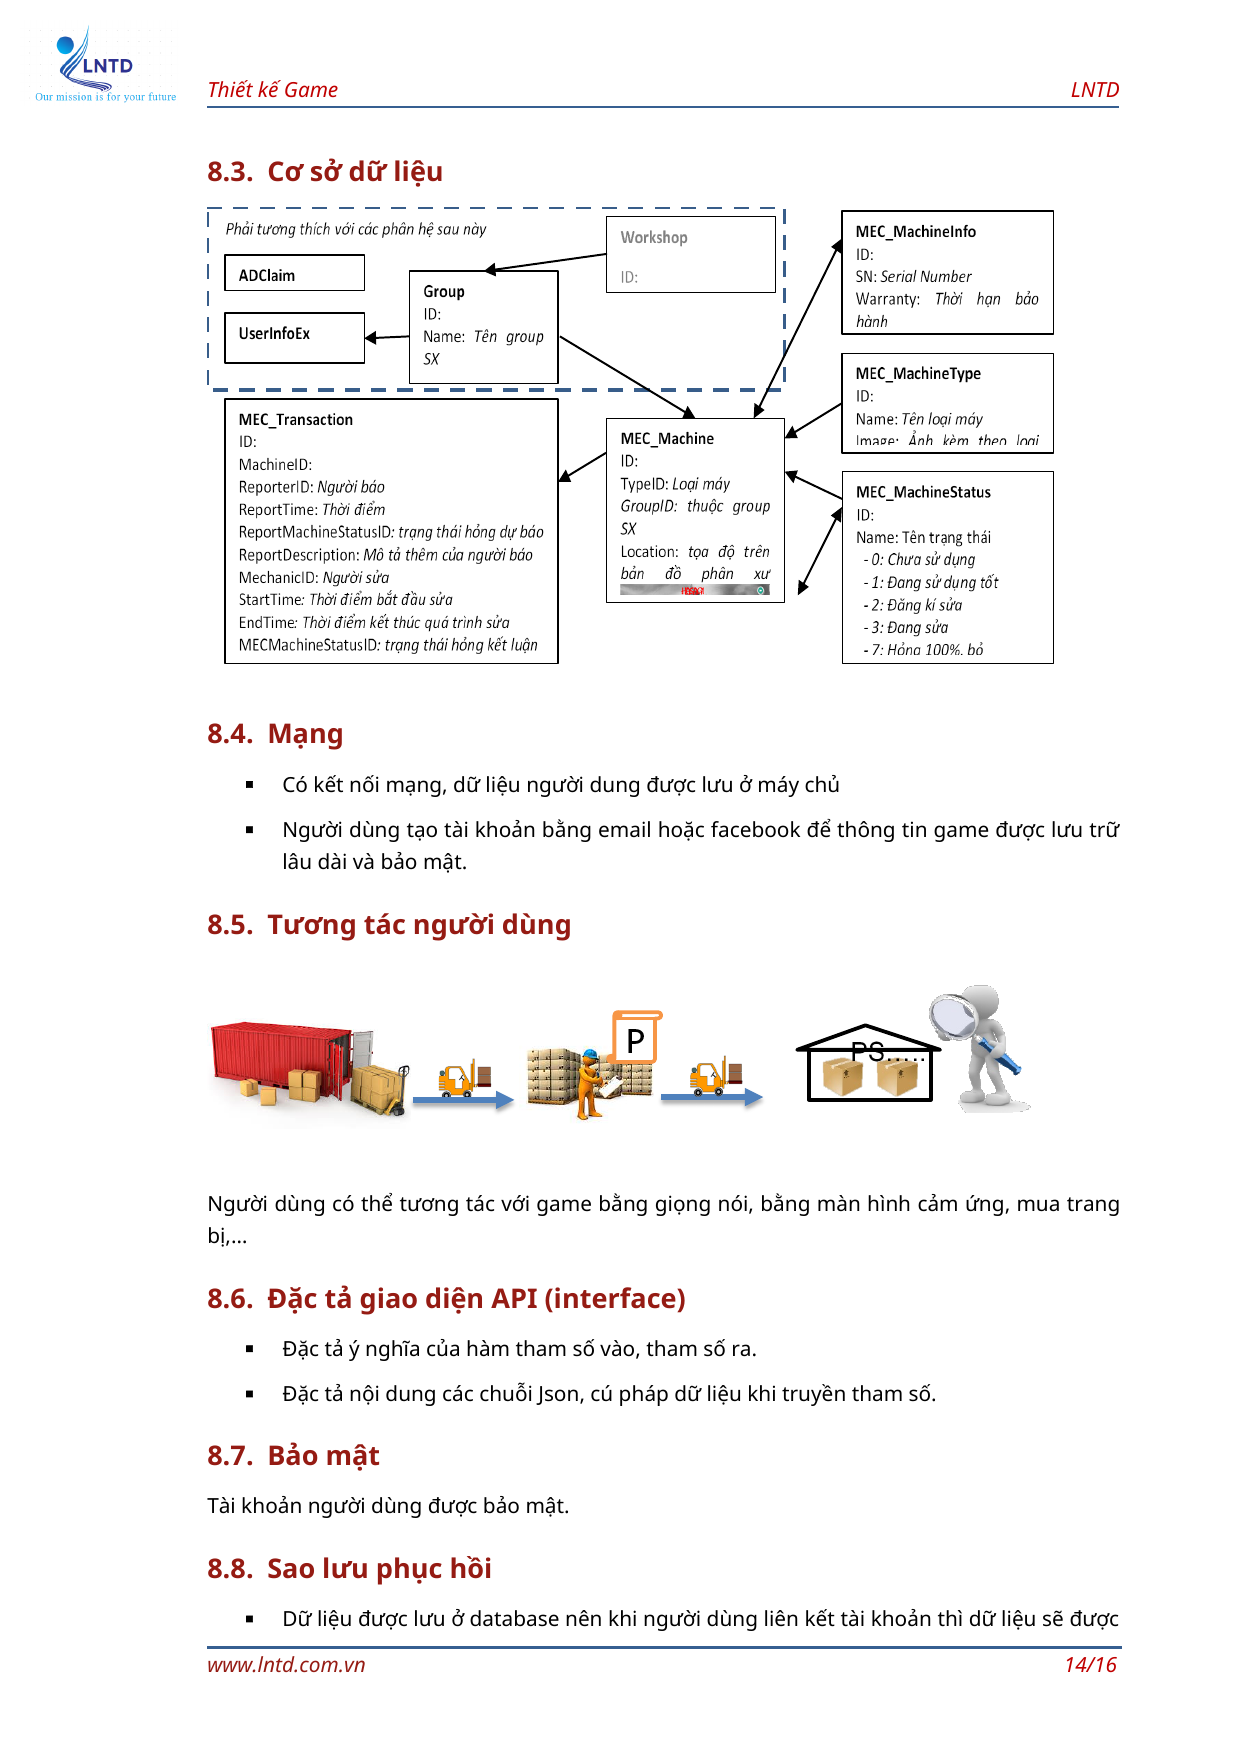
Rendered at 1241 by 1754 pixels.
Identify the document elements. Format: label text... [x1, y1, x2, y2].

text Tài khoản người dùng được bảo mật. [207, 1492, 1122, 1520]
text Người dùng có thể tương tác với game bằng giọng nói, bằng màn hình cảm ứng, mua trang bị,… [207, 1189, 1122, 1250]
list Đặc tả ý nghĩa của hàm tham số vào, tham số ra. [244, 1334, 1122, 1362]
list Có kết nối mạng, dữ liệu người dung được lưu ở máy chủ [244, 770, 1122, 798]
list Người dùng tạo tài khoản bằng email hoặc facebook để thông tin game được lưu trữ lâu dài và bảo mật. [244, 815, 1122, 876]
subtitle Cơ sở dữ liệu [207, 152, 1122, 189]
subtitle Mạng [207, 715, 1122, 752]
list Đặc tả nội dung các chuỗi Json, cú pháp dữ liệu khi truyền tham số. [244, 1379, 1122, 1407]
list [244, 1604, 1122, 1632]
subtitle Tương tác người dùng [207, 905, 1122, 942]
subtitle Sao lưu phục hồi [207, 1549, 1122, 1586]
picture [19, 20, 179, 106]
subtitle Đặc tả giao diện API (interface) [207, 1279, 1122, 1316]
subtitle Bảo mật [207, 1437, 1122, 1473]
